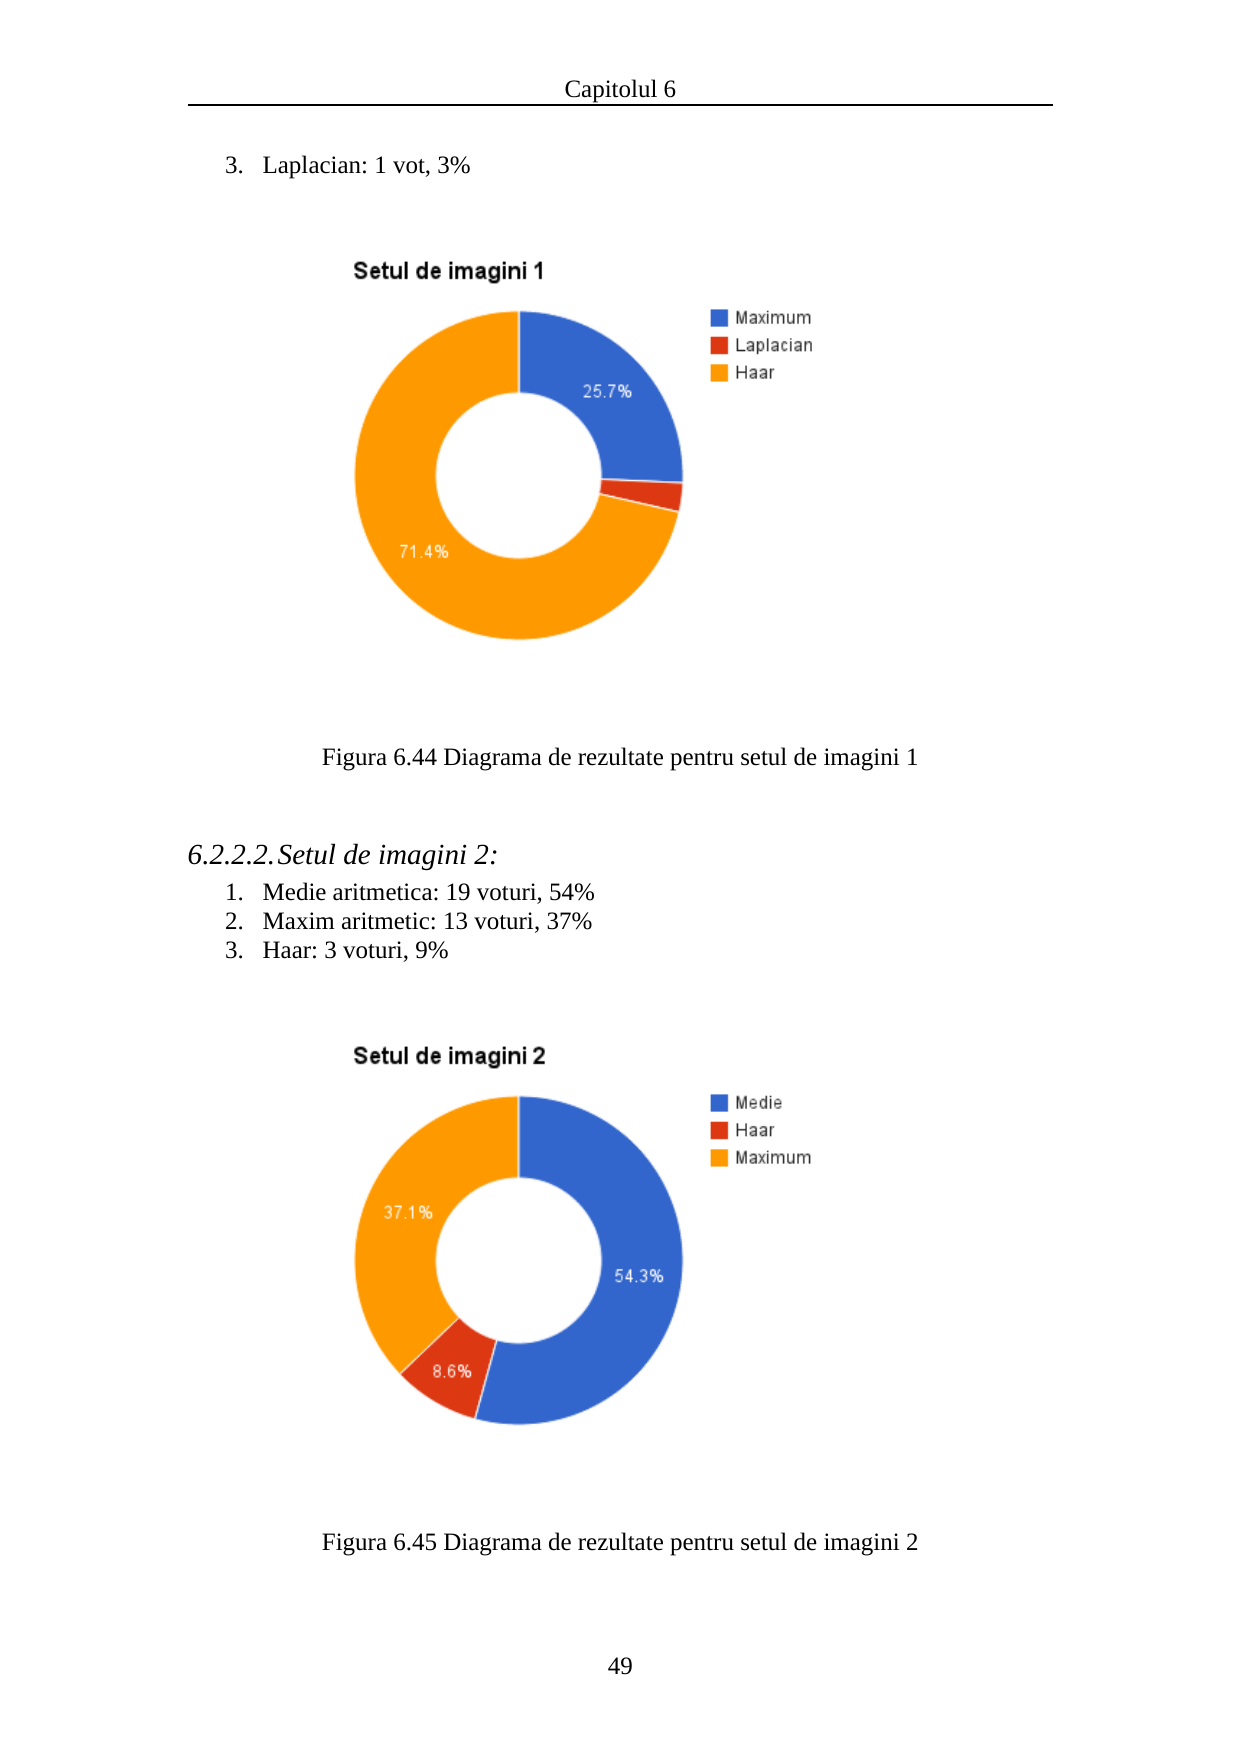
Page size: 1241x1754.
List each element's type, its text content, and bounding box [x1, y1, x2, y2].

list Haar: 3 voturi, 9% [225, 935, 1053, 963]
picture [187, 992, 1053, 1528]
picture [187, 207, 1053, 743]
list Laplacian: 1 vot, 3% [225, 150, 1053, 179]
list Medie aritmetica: 19 voturi, 54% [225, 877, 1053, 906]
list Maxim aritmetic: 13 voturi, 37% [225, 906, 1053, 935]
subtitle Setul de imagini 2: [187, 837, 1053, 871]
